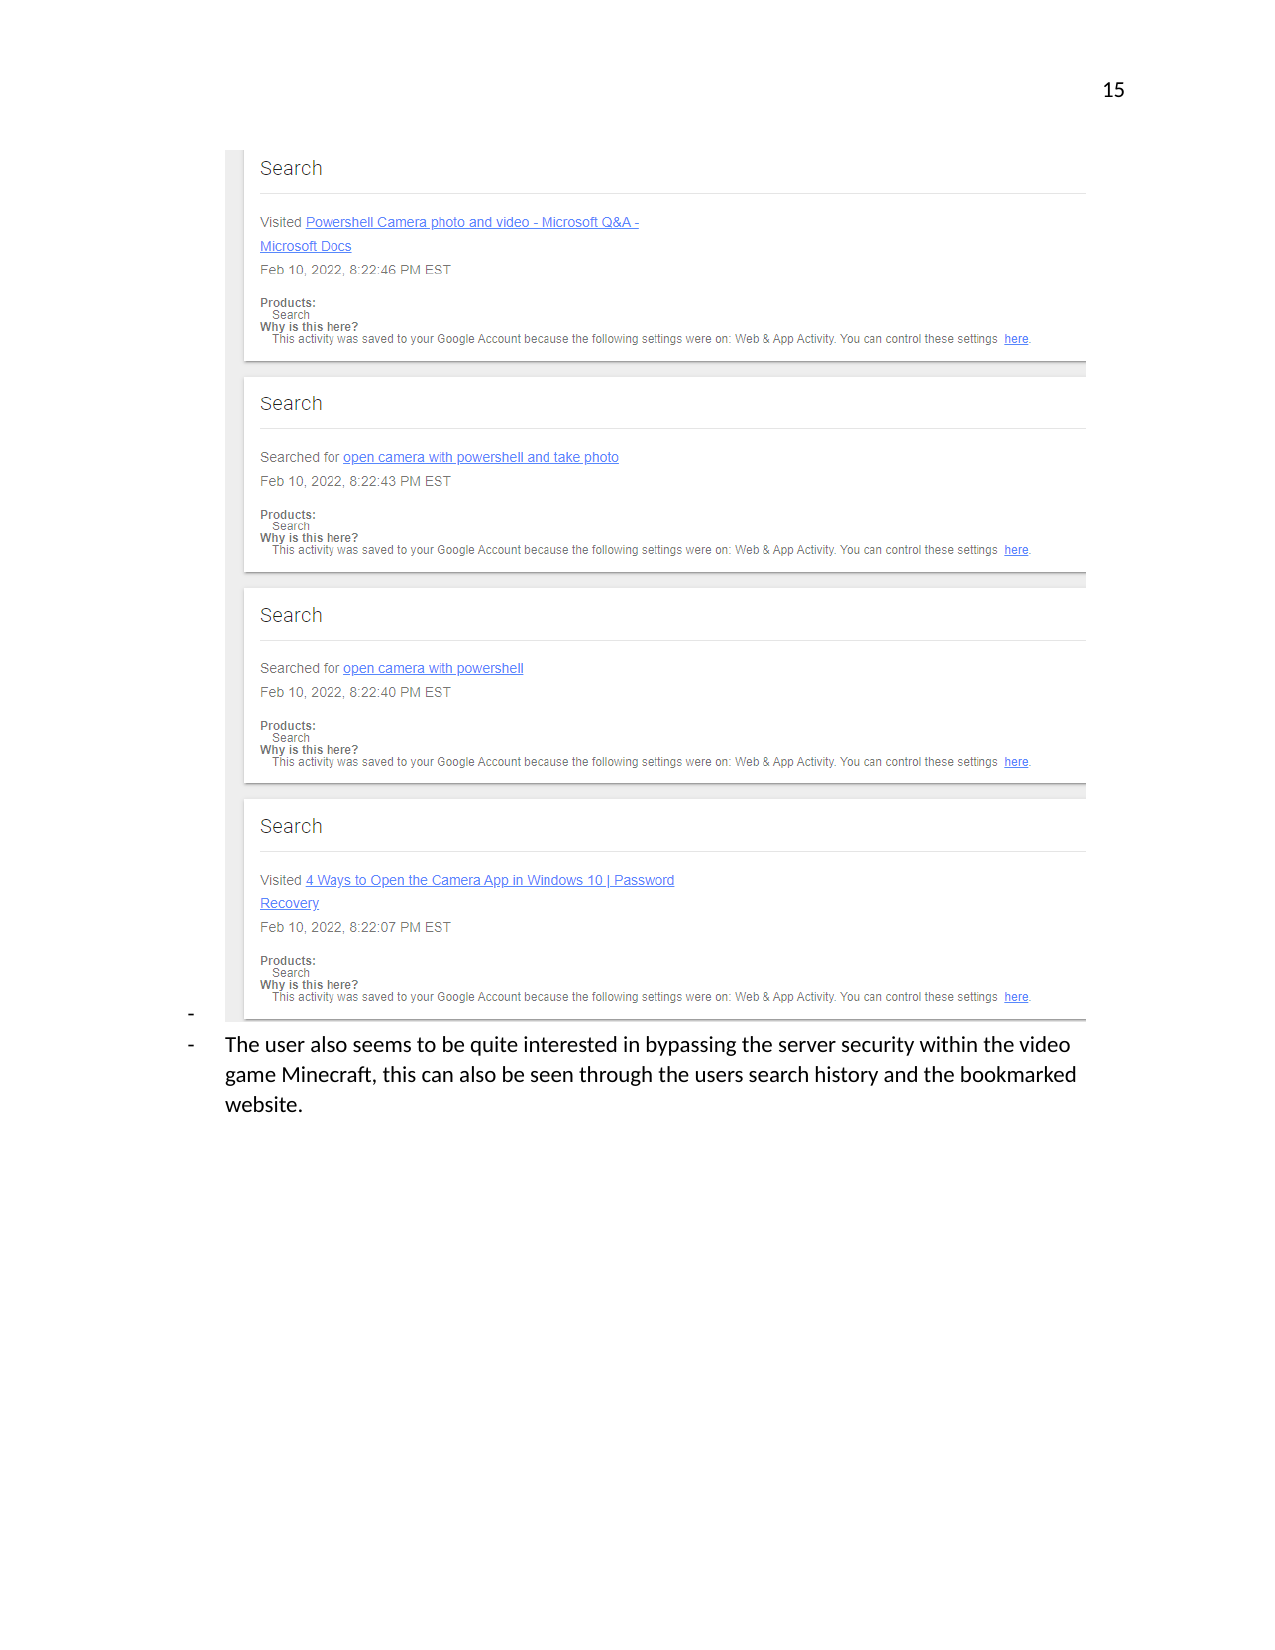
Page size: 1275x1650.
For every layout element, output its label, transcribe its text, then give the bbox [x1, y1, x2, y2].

list The user also seems to be quite interested in bypassing the server security within the video game Minecraft, this can also be seen through the users search history and the bookmarked website. [187, 1030, 1125, 1118]
picture [225, 150, 1086, 1022]
